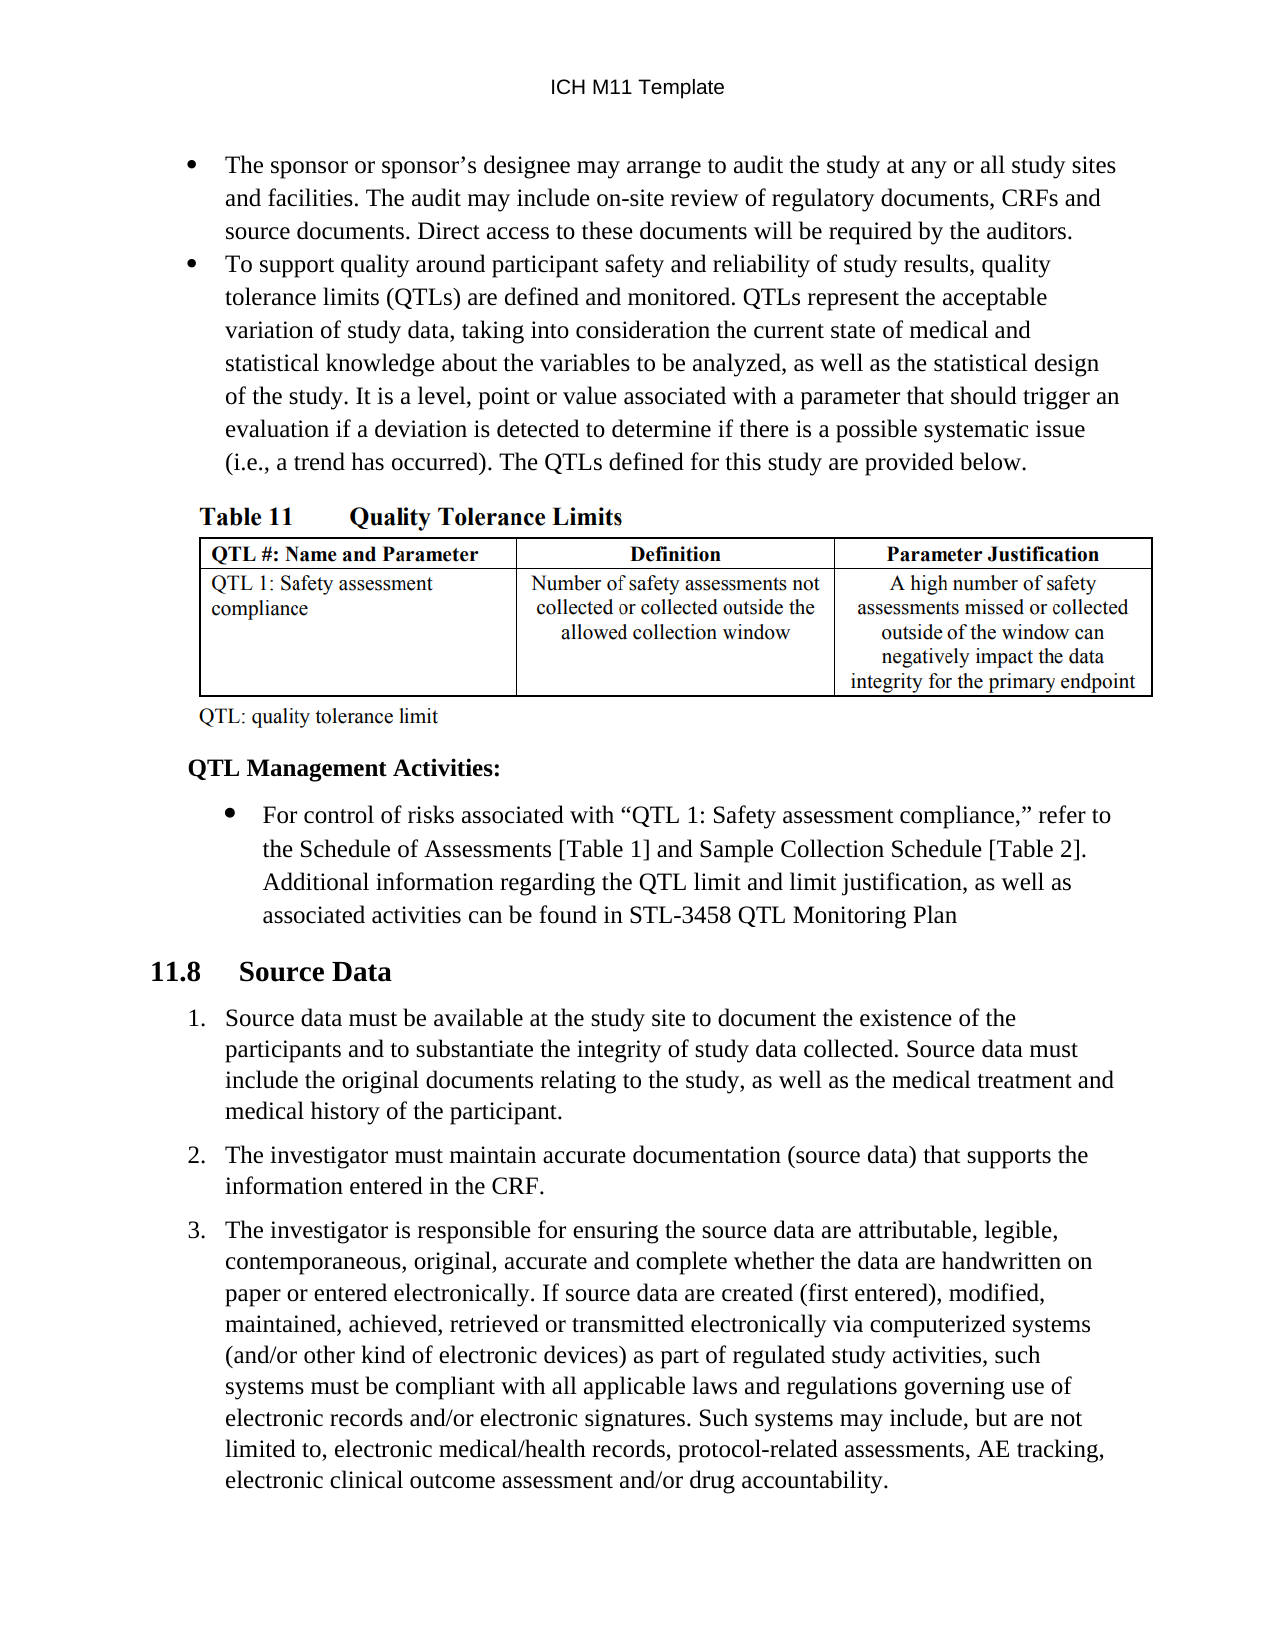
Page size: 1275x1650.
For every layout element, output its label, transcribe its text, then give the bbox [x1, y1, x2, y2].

subtitle Source Data [150, 954, 1125, 988]
list The sponsor or sponsor’s designee may arrange to audit the study at any or all study sites and facilities. The audit may include on-site review of regulatory documents, CRFs and source documents. Direct access to these documents will be required by the auditors. [187, 150, 1125, 245]
text QTL Management Activities: [187, 753, 1125, 781]
picture [187, 501, 1163, 734]
list To support quality around participant safety and reliability of study results, quality tolerance limits (QTLs) are defined and monitored. QTLs represent the acceptable variation of study data, taking into consideration the current state of medical and statistical knowledge about the variables to be analyzed, as well as the statistical design of the study. It is a level, point or value associated with a parameter that should trigger an evaluation if a deviation is detected to determine if there is a possible systematic issue (i.e., a trend has occurred). The QTLs defined for this study are provided below. [187, 249, 1125, 476]
list The investigator must maintain accurate documentation (source data) that supports the information entered in the CRF. [187, 1138, 1125, 1200]
list Source data must be available at the study site to document the existence of the participants and to substantiate the integrity of study data collected. Source data must include the original documents relating to the study, as well as the medical treatment and medical history of the participant. [187, 1000, 1125, 1125]
list For control of risks associated with “QTL 1: Safety assessment compliance,” refer to the Schedule of Assessments [Table 1] and Sample Collection Schedule [Table 2]. Additional information regarding the QTL limit and limit justification, as well as associated activities can be found in STL-3458 QTL Monitoring Plan [225, 800, 1125, 929]
list The investigator is responsible for ensuring the source data are attributable, legible, contemporaneous, original, accurate and complete whether the data are handwritten on paper or entered electronically. If source data are created (first entered), modified, maintained, achieved, retrieved or transmitted electronically via computerized systems (and/or other kind of electronic devices) as part of regulated study activities, such systems must be compliant with all applicable laws and regulations governing use of electronic records and/or electronic signatures. Such systems may include, but are not limited to, electronic medical/health records, protocol-related assessments, AE tracking, electronic clinical outcome assessment and/or drug accountability. [187, 1213, 1125, 1494]
